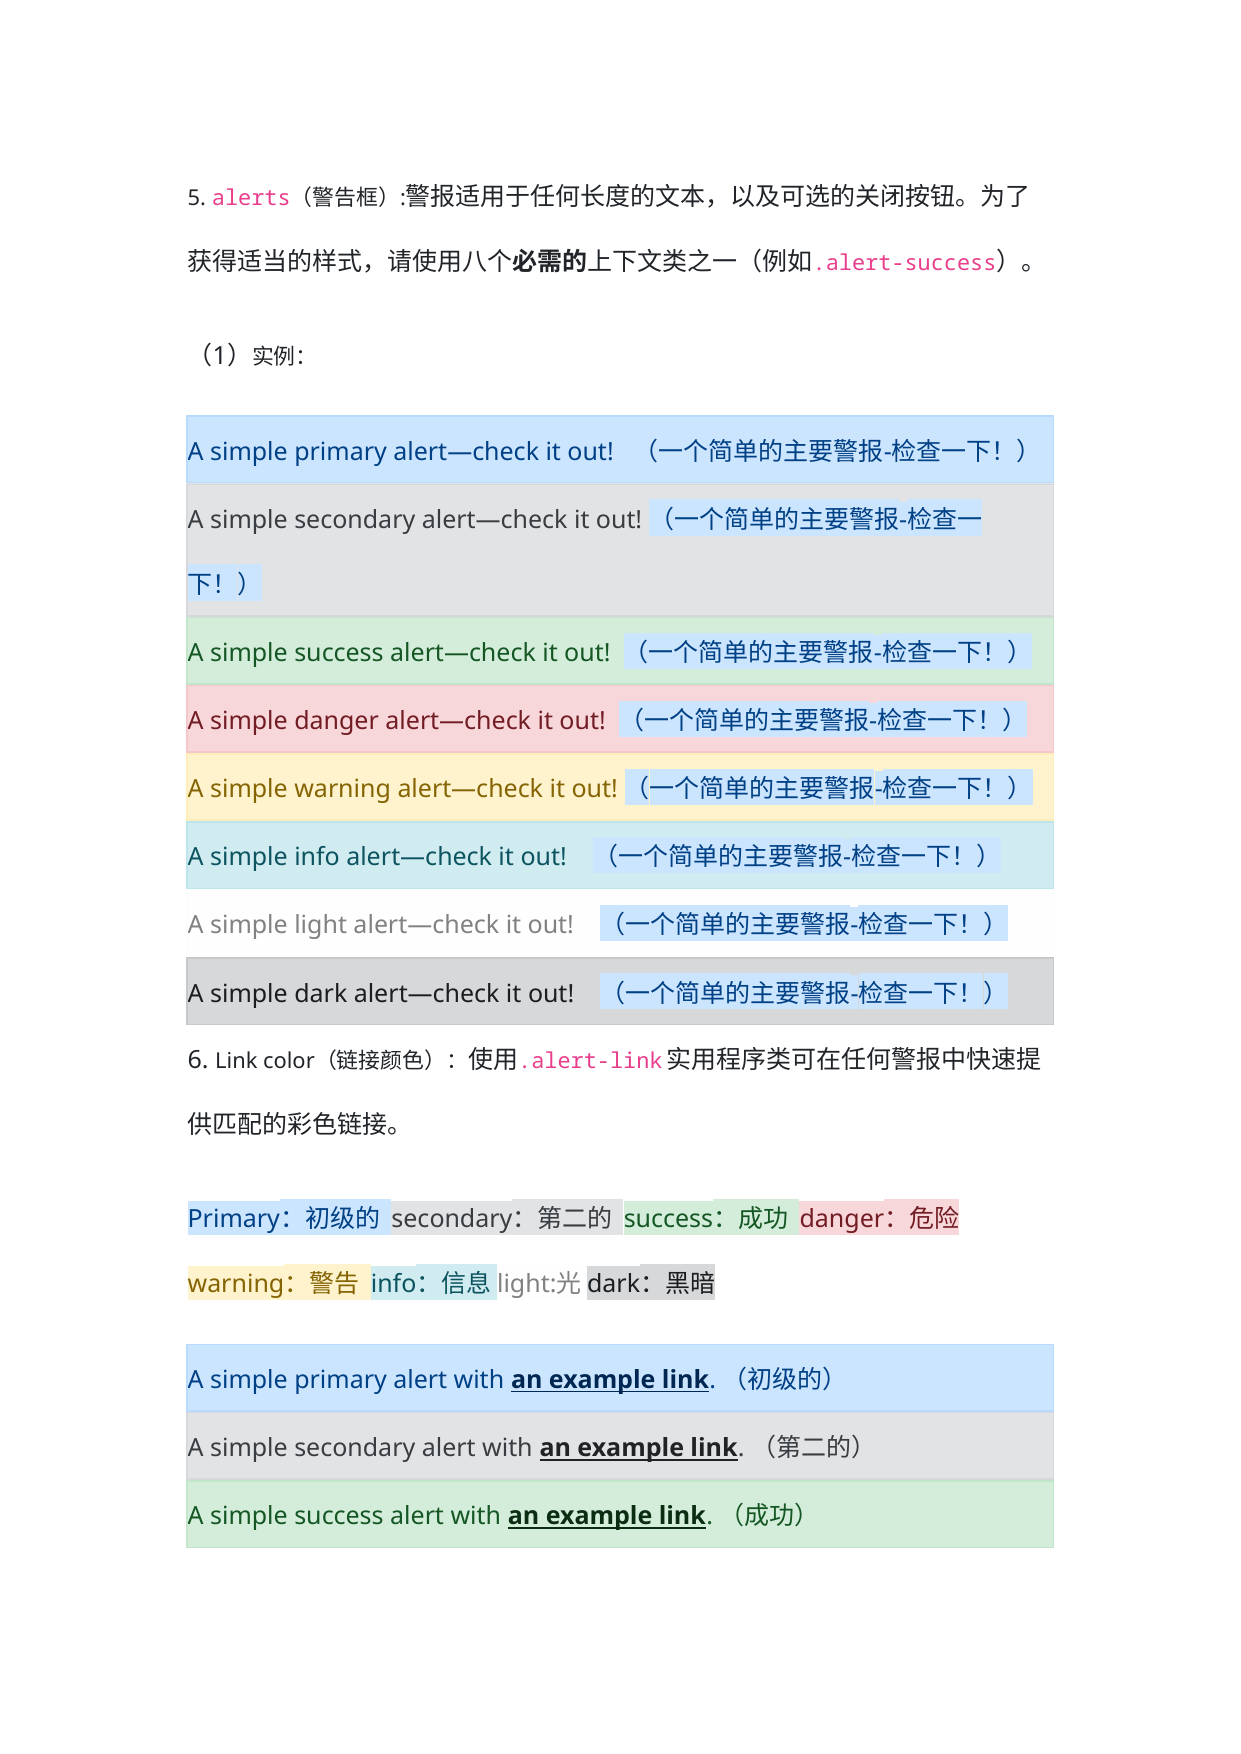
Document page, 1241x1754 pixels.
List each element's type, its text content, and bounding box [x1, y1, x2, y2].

text A simple info alert—check it out! （一个简单的主要警报-检查一下！） [188, 823, 1053, 888]
text A simple light alert—check it out! （一个简单的主要警报-检查一下！） [188, 891, 1053, 956]
text A simple primary alert with an example link. （初级的） [188, 1345, 1053, 1410]
text A simple warning alert—check it out! （一个简单的主要警报-检查一下！） [188, 755, 1053, 819]
text A simple success alert—check it out! （一个简单的主要警报-检查一下！） [188, 618, 1053, 683]
text A simple secondary alert with an example link. （第二的） [188, 1413, 1053, 1478]
text A simple dark alert—check it out! （一个简单的主要警报-检查一下！） [188, 959, 1053, 1024]
text A simple danger alert—check it out! （一个简单的主要警报-检查一下！） [188, 686, 1053, 751]
text Primary：初级的 secondary：第二的 success：成功 danger：危险 warning：警告 info：信息 light:光 dark：黑暗 [187, 1184, 1053, 1314]
list alerts（警告框）:警报适用于任何长度的文本，以及可选的关闭按钮。为了获得适当的样式，请使用八个必需的上下文类之一（例如.alert-success）。 [187, 162, 1053, 292]
text （1）实例： [187, 321, 1053, 386]
text A simple primary alert—check it out! （一个简单的主要警报-检查一下！） [188, 417, 1053, 482]
text A simple success alert with an example link. （成功） [188, 1482, 1053, 1547]
list Link color（链接颜色）：使用.alert-link实用程序类可在任何警报中快速提供匹配的彩色链接。 [187, 1025, 1053, 1155]
text A simple secondary alert—check it out! （一个简单的主要警报-检查一下！） [188, 485, 1053, 615]
